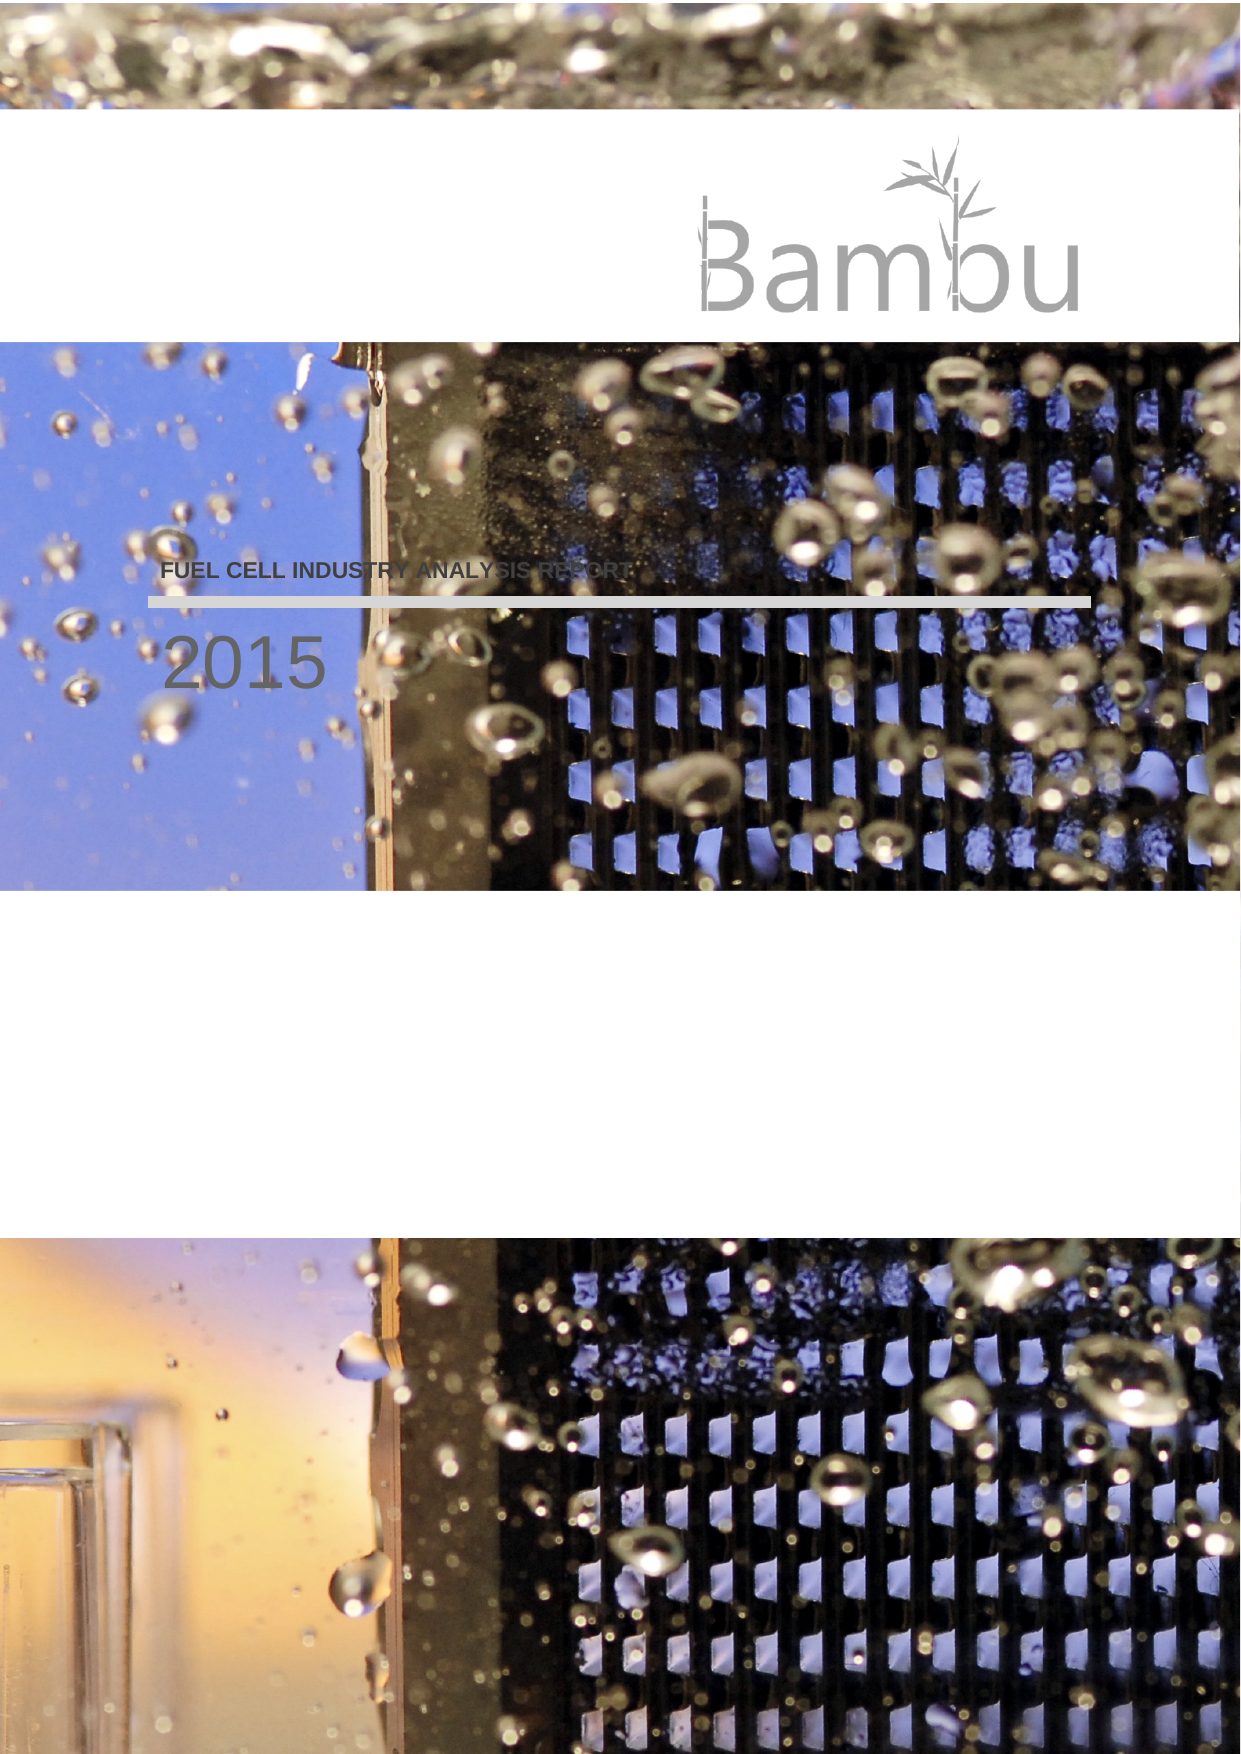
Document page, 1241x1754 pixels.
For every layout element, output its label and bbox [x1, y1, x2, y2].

picture [686, 128, 1093, 323]
picture [0, 3, 1241, 890]
picture [0, 1238, 1241, 1754]
table_cell [148, 608, 1091, 657]
